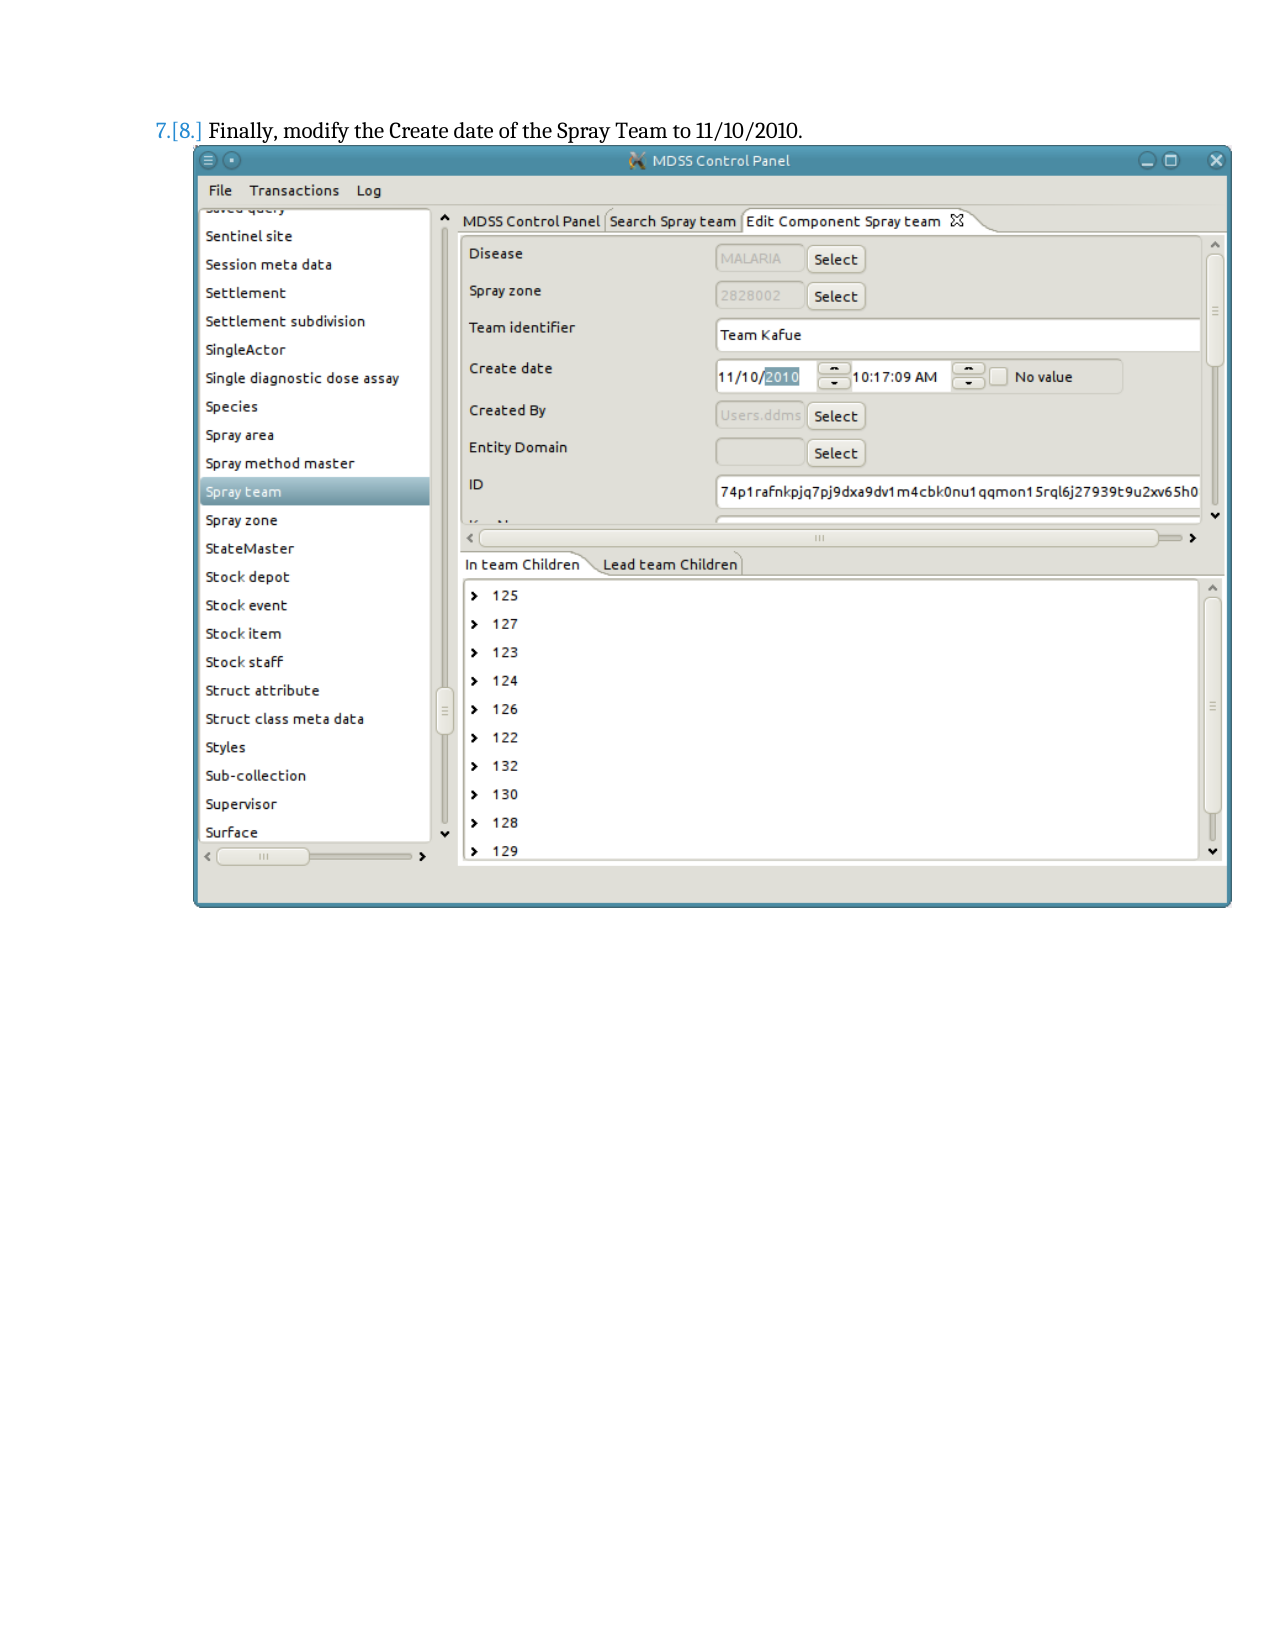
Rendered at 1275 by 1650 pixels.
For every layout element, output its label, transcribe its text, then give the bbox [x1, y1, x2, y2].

picture [193, 145, 1232, 908]
